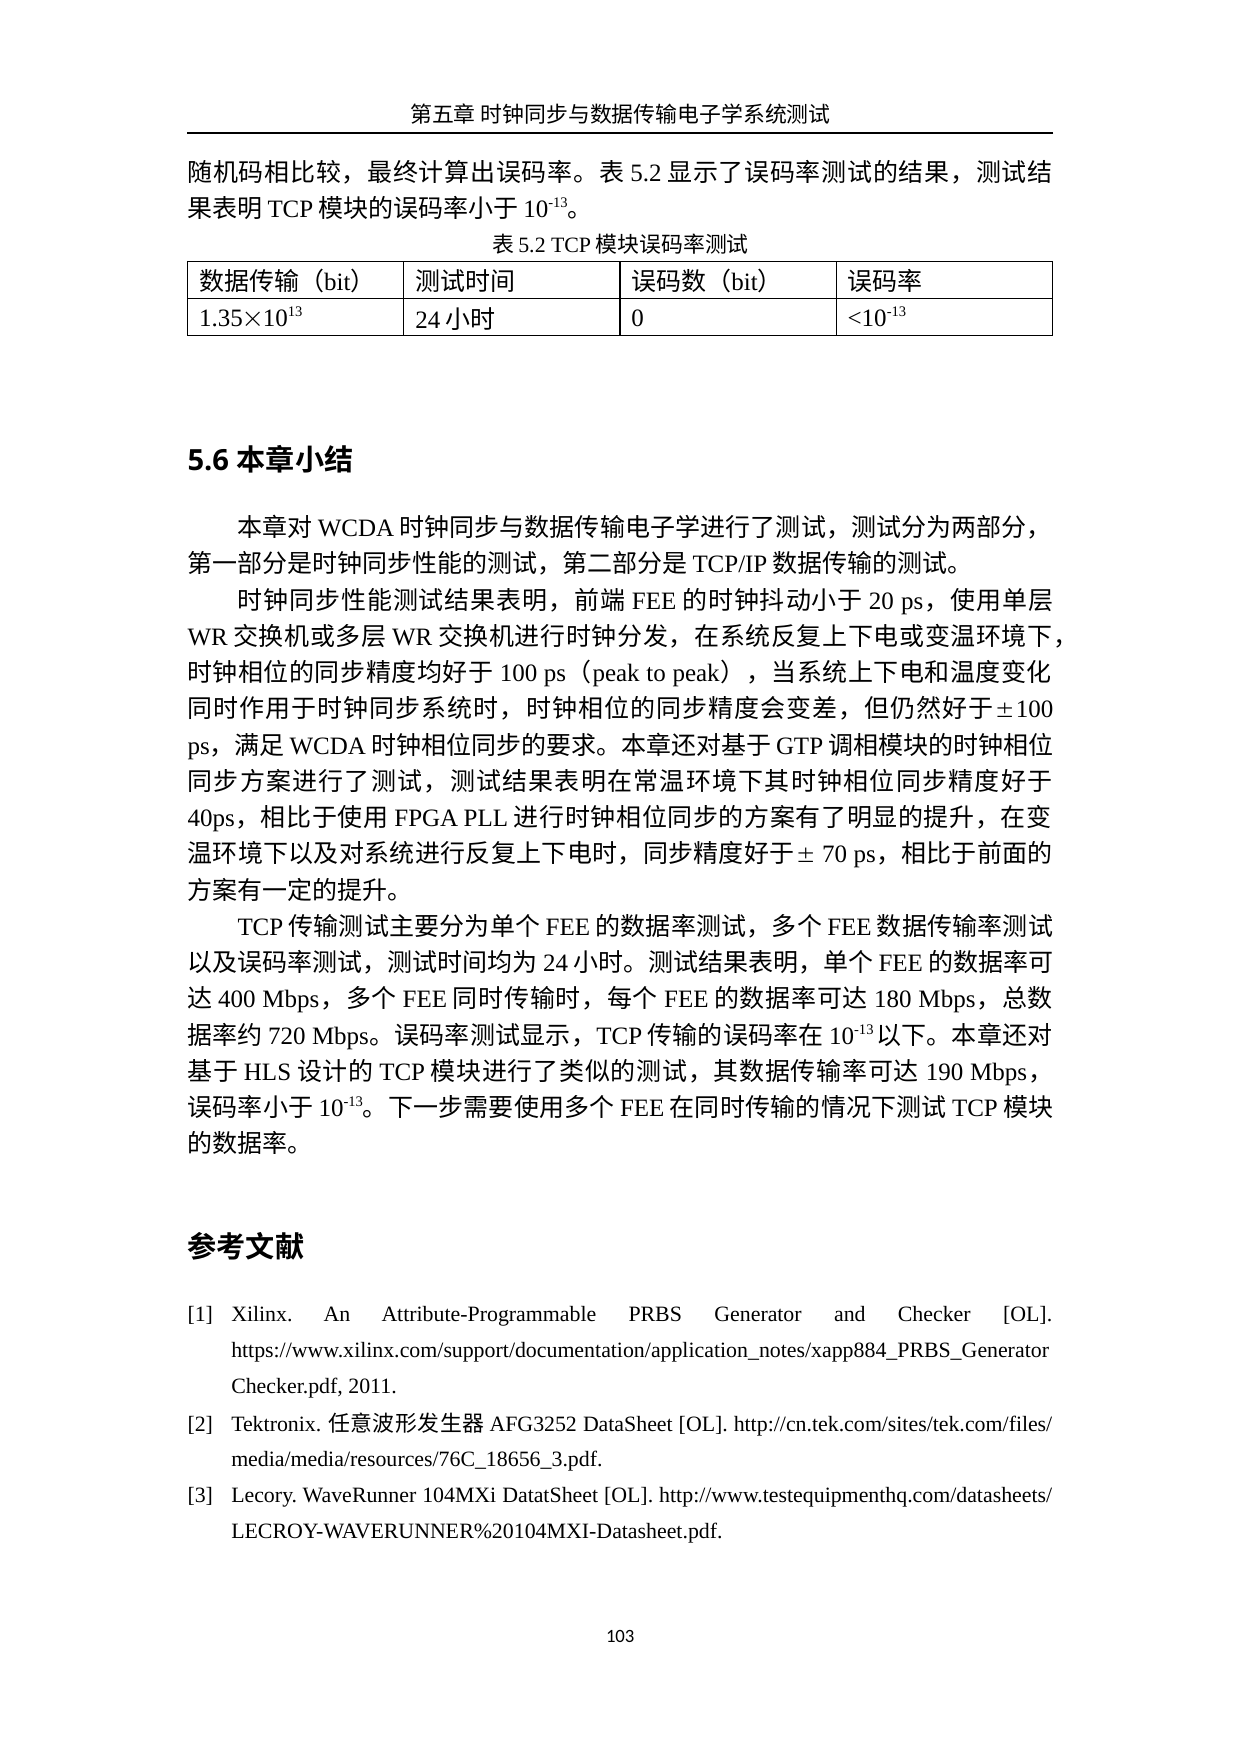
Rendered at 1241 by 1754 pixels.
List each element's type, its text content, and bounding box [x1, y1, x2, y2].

table_header 误码数（bit） [621, 262, 836, 298]
table_cell <10-13 [837, 299, 1052, 335]
list Xilinx. An Attribute-Programmable PRBS Generator and Checker [OL]. https://www.xilinx.com/support/documentation/application_notes/xapp884_PRBS_GeneratorChecker.pdf, 2011. [187, 1295, 1053, 1404]
table_cell 24小时 [404, 299, 619, 335]
text TCP传输测试主要分为单个FEE的数据率测试，多个FEE数据传输率测试以及误码率测试，测试时间均为24小时。测试结果表明，单个FEE的数据率可达400 Mbps，多个FEE同时传输时，每个FEE的数据率可达180 Mbps，总数据率约720 Mbps。误码率测试显示，TCP传输的误码率在10-13以下。本章还对基于HLS设计的TCP模块进行了类似的测试，其数据传输率可达190 Mbps，误码率小于10-13。下一步需要使用多个FEE在同时传输的情况下测试TCP模块的数据率。 [187, 906, 1053, 1160]
table_cell 0 [621, 299, 836, 335]
text 本章对WCDA时钟同步与数据传输电子学进行了测试，测试分为两部分，第一部分是时钟同步性能的测试，第二部分是TCP/IP数据传输的测试。 [187, 508, 1053, 580]
table_header 测试时间 [404, 262, 619, 298]
list Lecory. WaveRunner 104MXi DatatSheet [OL]. http://www.testequipmenthq.com/datasheets/ LECROY-WAVERUNNER%20104MXI-Datasheet.pdf. [187, 1476, 1053, 1549]
text 时钟同步性能测试结果表明，前端FEE的时钟抖动小于20 ps，使用单层WR交换机或多层WR交换机进行时钟分发，在系统反复上下电或变温环境下，时钟相位的同步精度均好于100 ps（peak to peak），当系统上下电和温度变化同时作用于时钟同步系统时，时钟相位的同步精度会变差，但仍然好于100 ps，满足WCDA时钟相位同步的要求。本章还对基于GTP调相模块的时钟相位同步方案进行了测试，测试结果表明在常温环境下其时钟相位同步精度好于40ps，相比于使用FPGA PLL进行时钟相位同步的方案有了明显的提升，在变温环境下以及对系统进行反复上下电时，同步精度好于 70 ps，相比于前面的方案有一定的提升。 [187, 580, 1053, 906]
list Tektronix. 任意波形发生器AFG3252 DataSheet [OL]. http://cn.tek.com/sites/tek.com/files/ media/media/resources/76C_18656_3.pdf. [187, 1404, 1053, 1476]
title 参考文献 [187, 1210, 1053, 1283]
table_cell 1.351013 [188, 299, 403, 335]
table_header 误码率 [837, 262, 1052, 298]
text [187, 152, 1053, 224]
table_header 数据传输（bit） [188, 262, 403, 298]
text 表5.2 TCP模块误码率测试 [187, 224, 1053, 261]
title 5.6 本章小结 [187, 423, 1053, 495]
